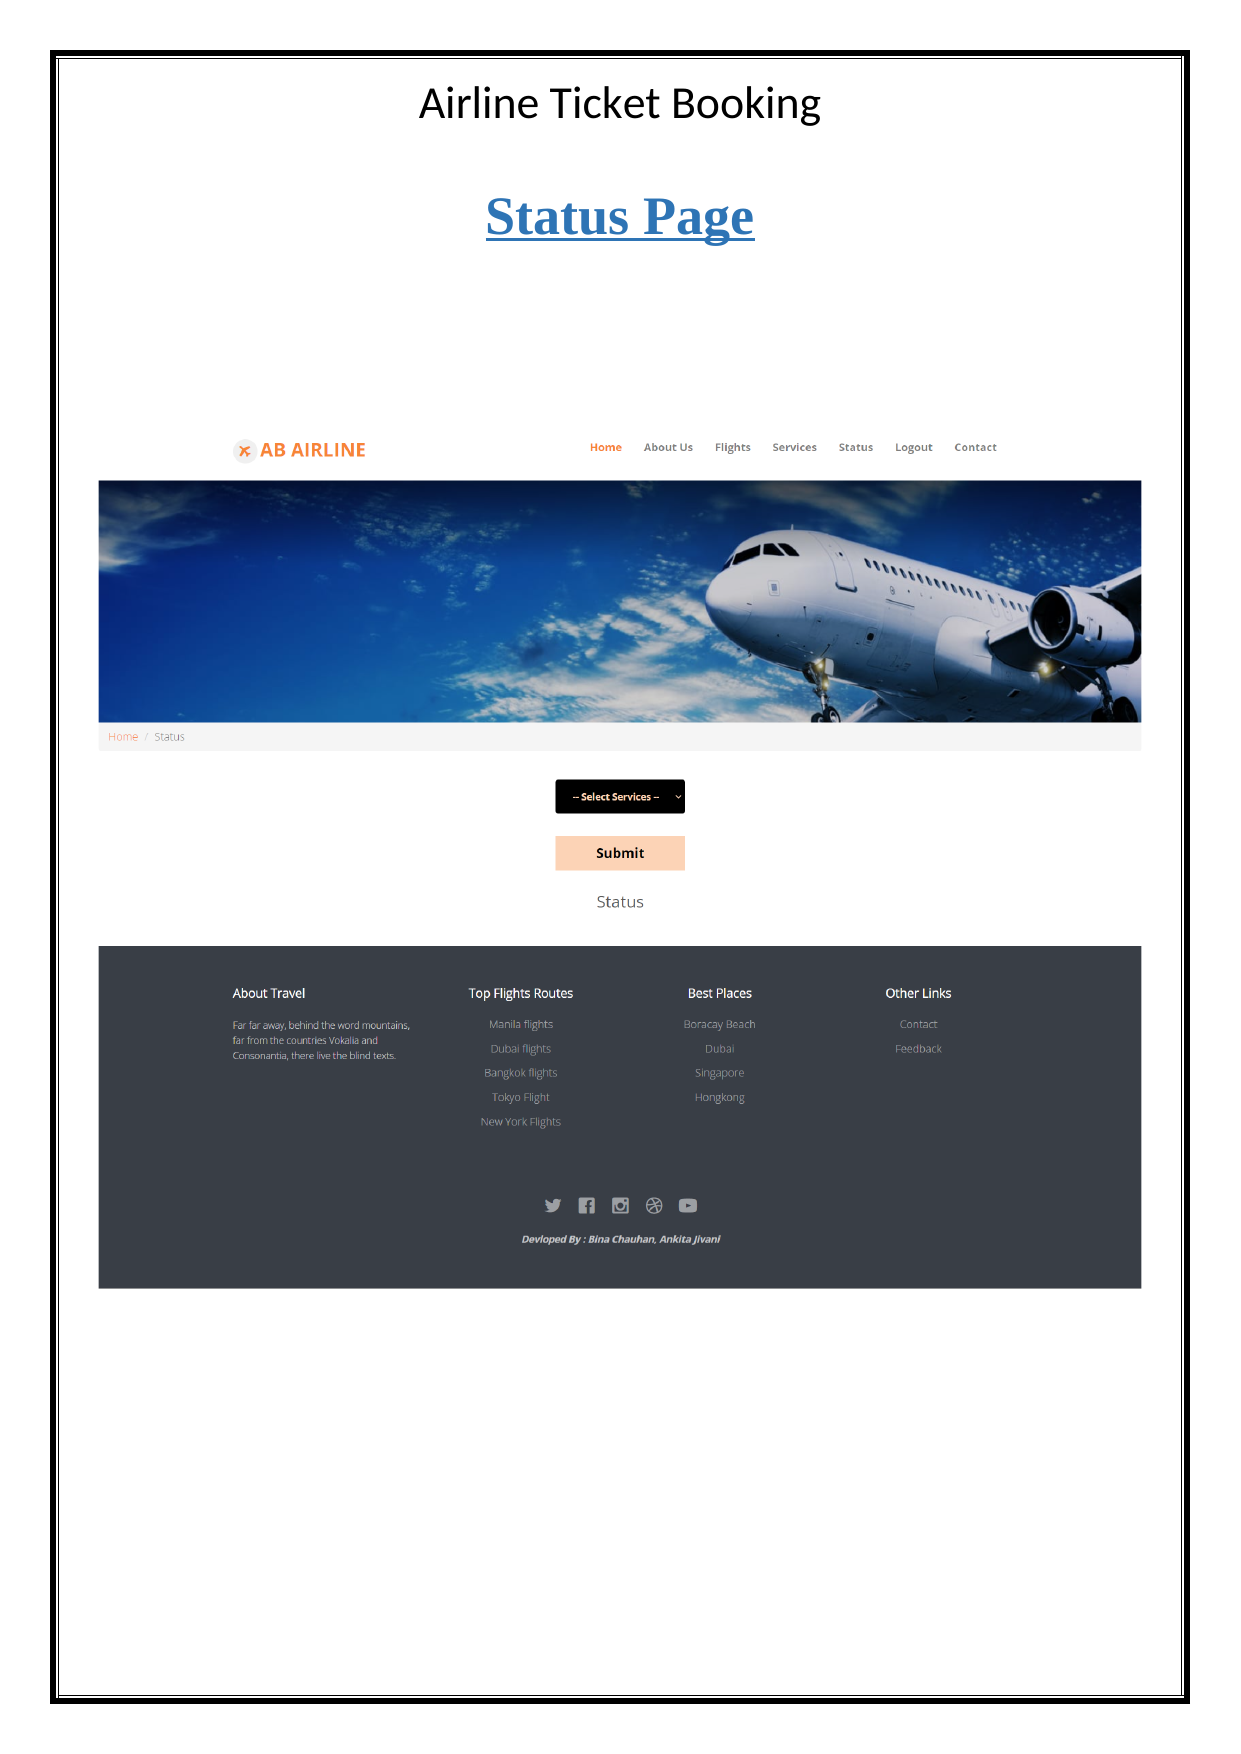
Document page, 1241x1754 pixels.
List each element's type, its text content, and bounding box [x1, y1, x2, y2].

text Status Page [75, 184, 1165, 246]
picture [98, 416, 1142, 1289]
